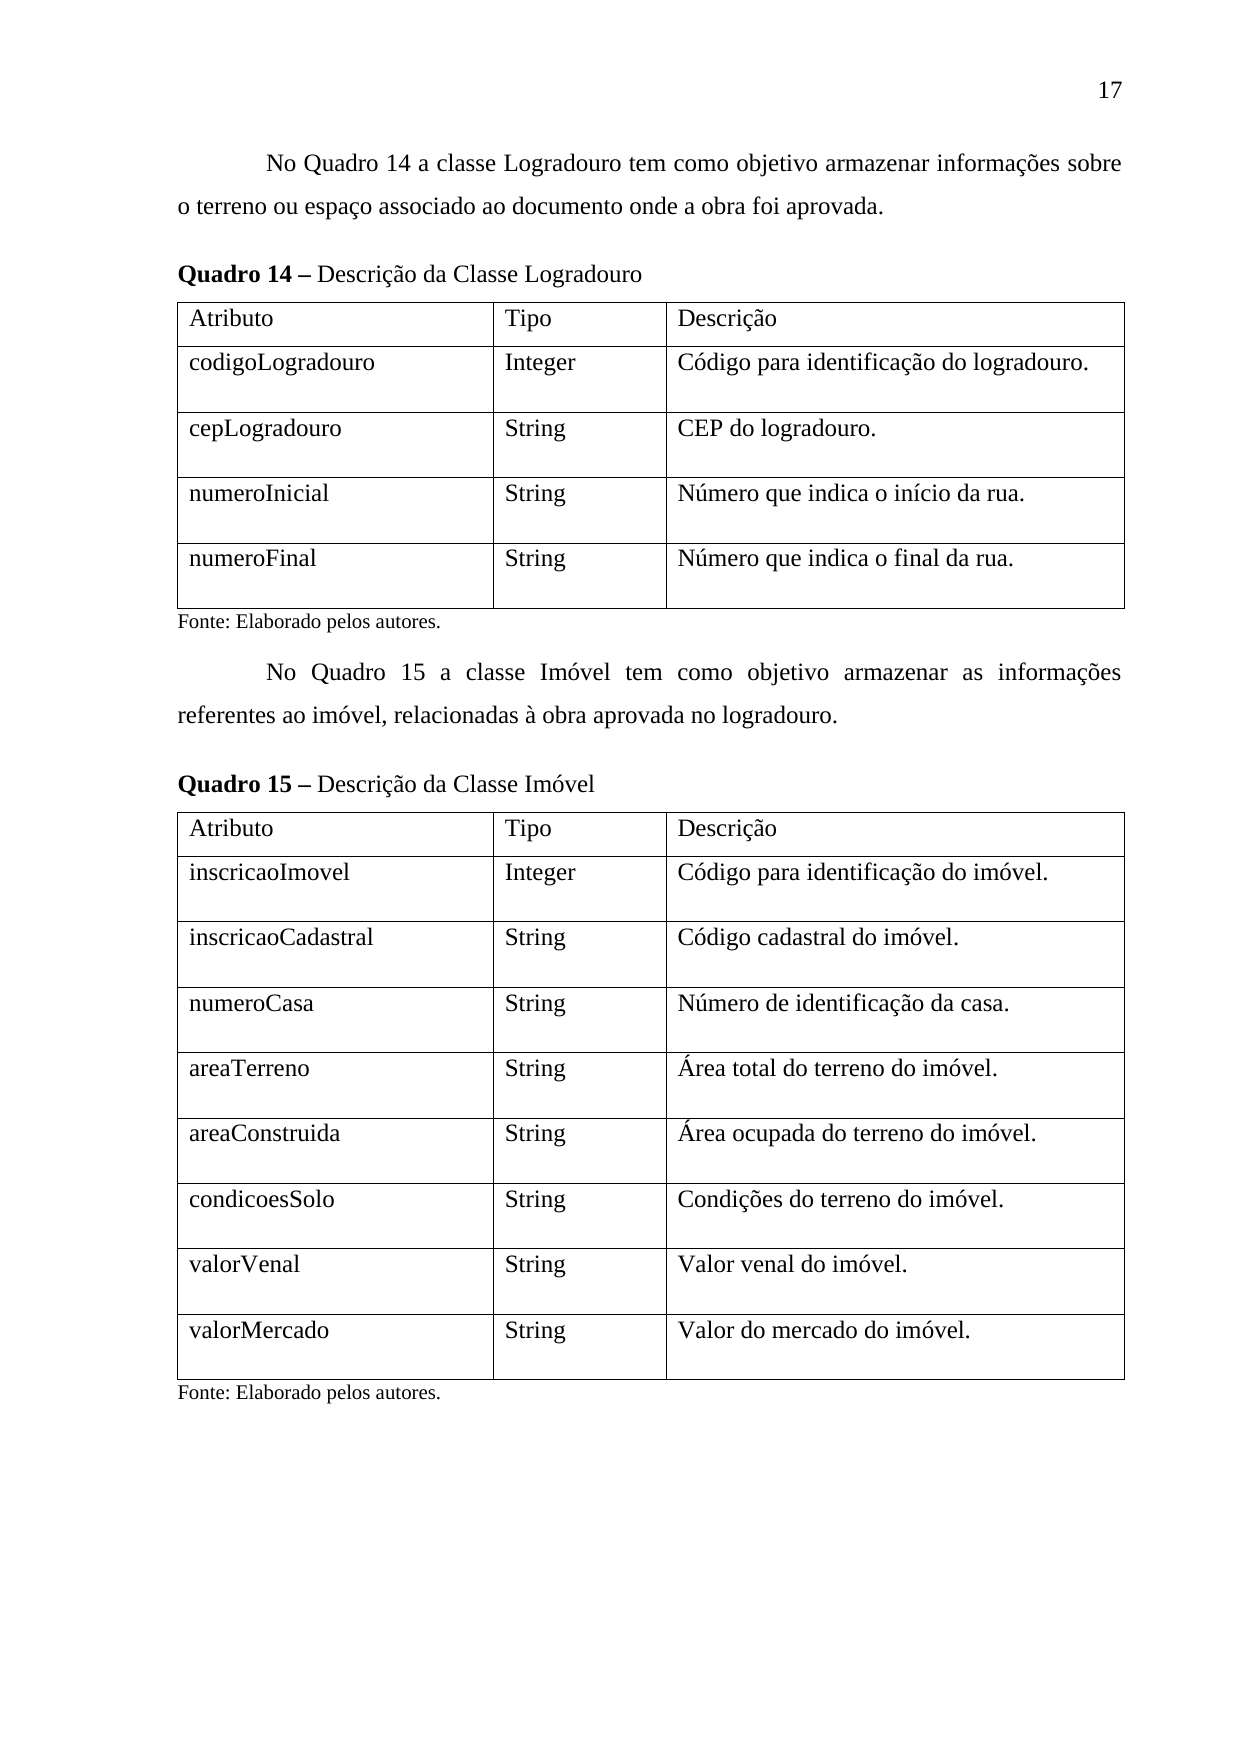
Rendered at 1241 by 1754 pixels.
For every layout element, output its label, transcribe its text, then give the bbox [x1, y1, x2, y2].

text Quadro 15 – Descrição da Classe Imóvel [177, 769, 1122, 797]
table_header Atributo [178, 813, 493, 856]
table_cell Número de identificação da casa. [667, 988, 1124, 1052]
table_cell Código para identificação do logradouro. [667, 347, 1124, 412]
table_cell String [494, 544, 666, 608]
table_cell cepLogradouro [178, 413, 493, 477]
table_header Tipo [494, 813, 666, 856]
table_cell String [494, 1315, 666, 1379]
table_cell Valor venal do imóvel. [667, 1249, 1124, 1314]
table_cell Número que indica o final da rua. [667, 544, 1124, 608]
table_cell numeroCasa [178, 988, 493, 1052]
table_cell valorVenal [178, 1249, 493, 1314]
table_cell Número que indica o início da rua. [667, 478, 1124, 542]
table_cell String [494, 1119, 666, 1183]
table_cell Condições do terreno do imóvel. [667, 1184, 1124, 1248]
text No Quadro 15 a classe Imóvel tem como objetivo armazenar as informações referentes ao imóvel, relacionadas à obra aprovada no logradouro. [177, 657, 1122, 729]
table_cell inscricaoCadastral [178, 922, 493, 987]
table_cell valorMercado [178, 1315, 493, 1379]
table_cell areaTerreno [178, 1053, 493, 1117]
text Fonte: Elaborado pelos autores. [177, 1380, 1122, 1404]
table_cell Área total do terreno do imóvel. [667, 1053, 1124, 1117]
table_cell Código para identificação do imóvel. [667, 857, 1124, 921]
table_header Atributo [178, 303, 493, 346]
table_cell Integer [494, 857, 666, 921]
table_cell String [494, 1184, 666, 1248]
text Fonte: Elaborado pelos autores. [177, 609, 1122, 633]
table_cell codigoLogradouro [178, 347, 493, 412]
table_cell numeroFinal [178, 544, 493, 608]
text No Quadro 14 a classe Logradouro tem como objetivo armazenar informações sobre o terreno ou espaço associado ao documento onde a obra foi aprovada. [177, 148, 1122, 219]
table_cell String [494, 988, 666, 1052]
table_cell String [494, 922, 666, 987]
table_cell condicoesSolo [178, 1184, 493, 1248]
table_cell inscricaoImovel [178, 857, 493, 921]
table_cell String [494, 1249, 666, 1314]
table_cell Código cadastral do imóvel. [667, 922, 1124, 987]
table_cell String [494, 478, 666, 542]
table_cell CEP do logradouro. [667, 413, 1124, 477]
table_cell areaConstruida [178, 1119, 493, 1183]
text Quadro 14 – Descrição da Classe Logradouro [177, 259, 1122, 288]
table_cell String [494, 1053, 666, 1117]
table_cell Área ocupada do terreno do imóvel. [667, 1119, 1124, 1183]
table_cell numeroInicial [178, 478, 493, 542]
table_header Descrição [667, 813, 1124, 856]
table_cell Valor do mercado do imóvel. [667, 1315, 1124, 1379]
table_header Tipo [494, 303, 666, 346]
table_cell String [494, 413, 666, 477]
table_cell Integer [494, 347, 666, 412]
table_header Descrição [667, 303, 1124, 346]
